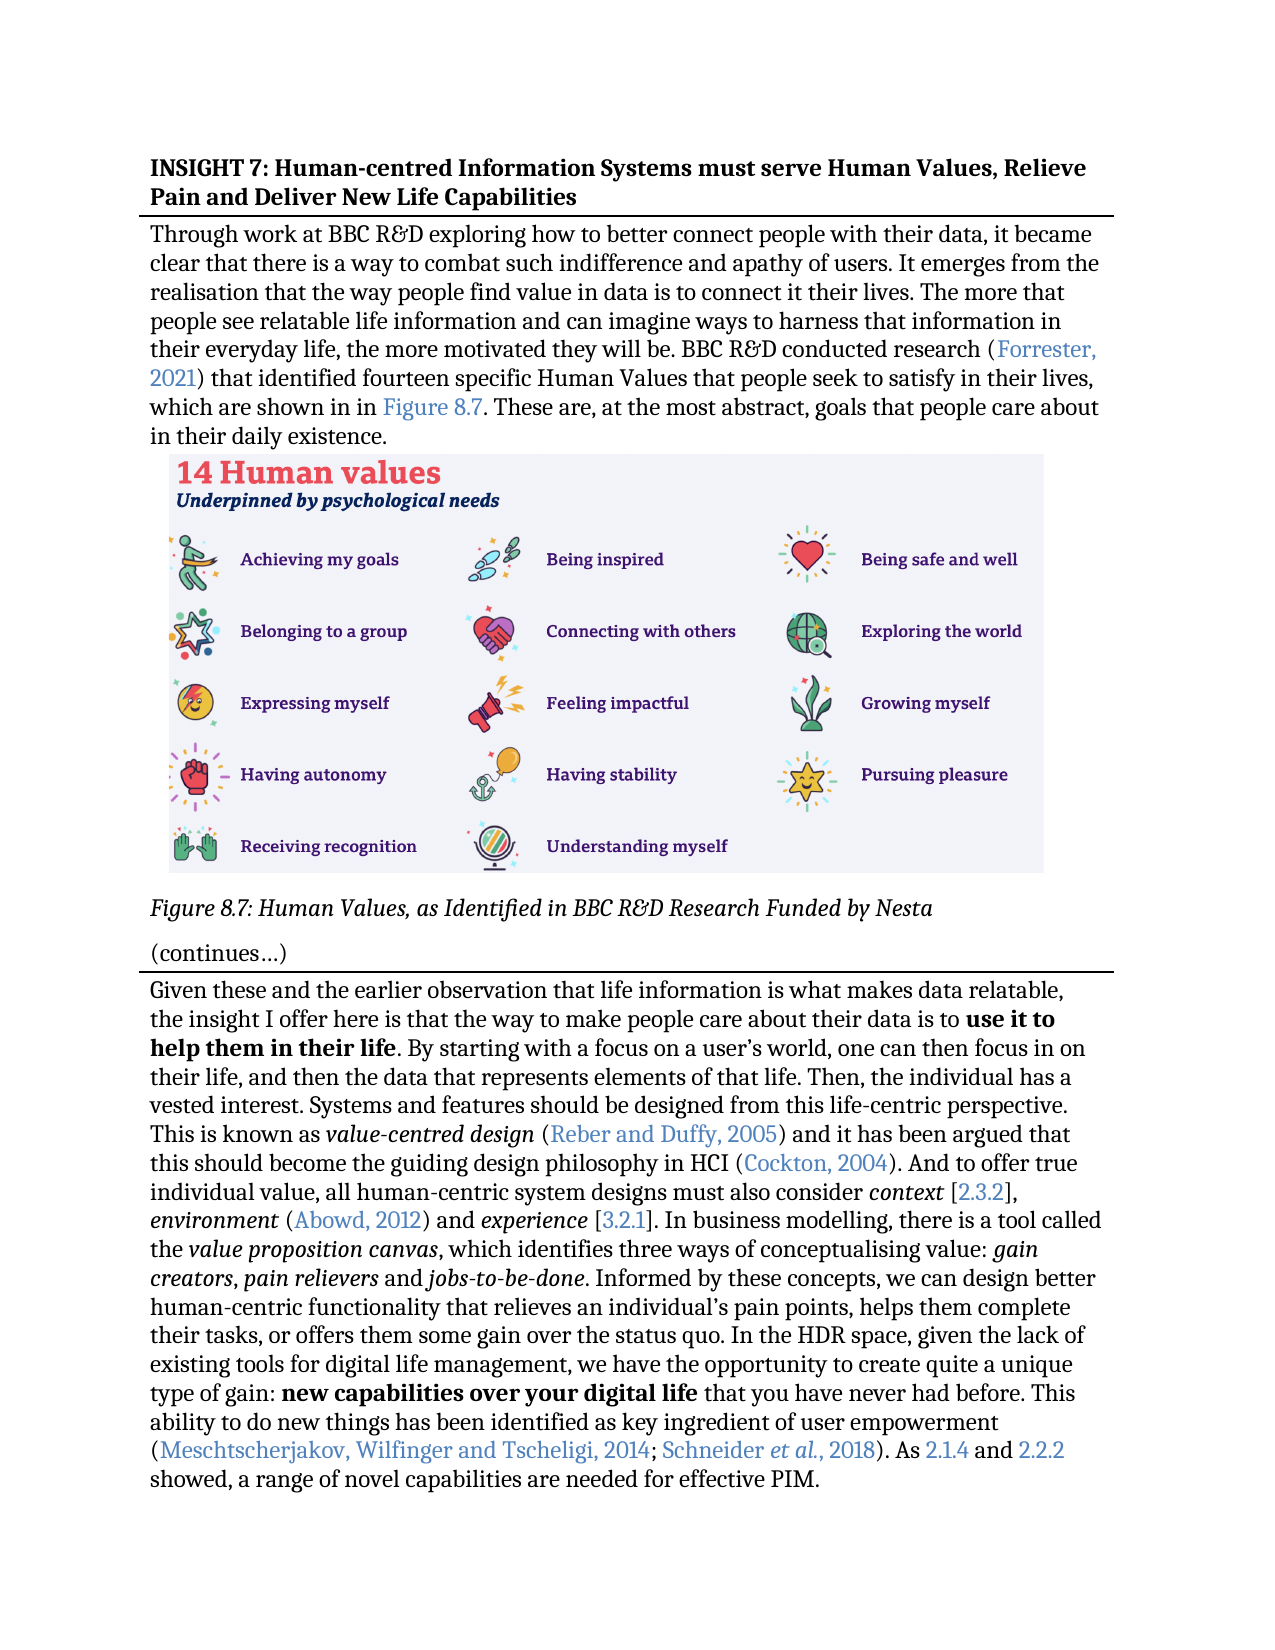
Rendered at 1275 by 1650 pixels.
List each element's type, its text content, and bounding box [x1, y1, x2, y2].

table_header (continues…) [139, 935, 1114, 971]
table_cell Through work at BBC R&D exploring how to better connect people with their data, it became clear that there is a way to combat such indifference and apathy of users. It emerges from the realisation that the way people find value in data is to connect it their lives. The more that people see relatable life information and can imagine ways to harness that information in their everyday life, the more motivated they will be. BBC R&D conducted research (Forrester, 2021) that identified fourteen specific Human Values that people seek to satisfy in their lives, which are shown in in Figure 8.7. These are, at the most abstract, goals that people care about in their daily existence. [139, 217, 1114, 454]
table_header INSIGHT 7: Human-centred Information Systems must serve Human Values, Relieve Pain and Deliver New Life Capabilities [139, 150, 1114, 215]
table_cell Given these and the earlier observation that life information is what makes data relatable, the insight I offer here is that the way to make people care about their data is to use it to help them in their life. By starting with a focus on a user’s world, one can then focus in on their life, and then the data that represents elements of that life. Then, the individual has a vested interest. Systems and features should be designed from this life-centric perspective. This is known as value-centred design (Reber and Duffy, 2005) and it has been argued that this should become the guiding design philosophy in HCI (Cockton, 2004). And to offer true individual value, all human-centric system designs must also consider context [2.3.2], environment (Abowd, 2012) and experience [3.2.1]. In business modelling, there is a tool called the value proposition canvas, which identifies three ways of conceptualising value: gain creators, pain relievers and jobs-to-be-done. Informed by these concepts, we can design better human-centric functionality that relieves an individual’s pain points, helps them complete their tasks, or offers them some gain over the status quo. In the HDR space, given the lack of existing tools for digital life management, we have the opportunity to create quite a unique type of gain: new capabilities over your digital life that you have never had before. This ability to do new things has been identified as key ingredient of user empowerment (Meschtscherjakov, Wilfinger and Tscheligi, 2014; Schneider et al., 2018). As 2.1.4 and 2.2.2 showed, a range of novel capabilities are needed for effective PIM. [139, 973, 1114, 1498]
picture [168, 454, 1044, 873]
text Figure 8.7: Human Values, as Identified in BBC R&D Research Funded by Nesta [150, 893, 1125, 922]
